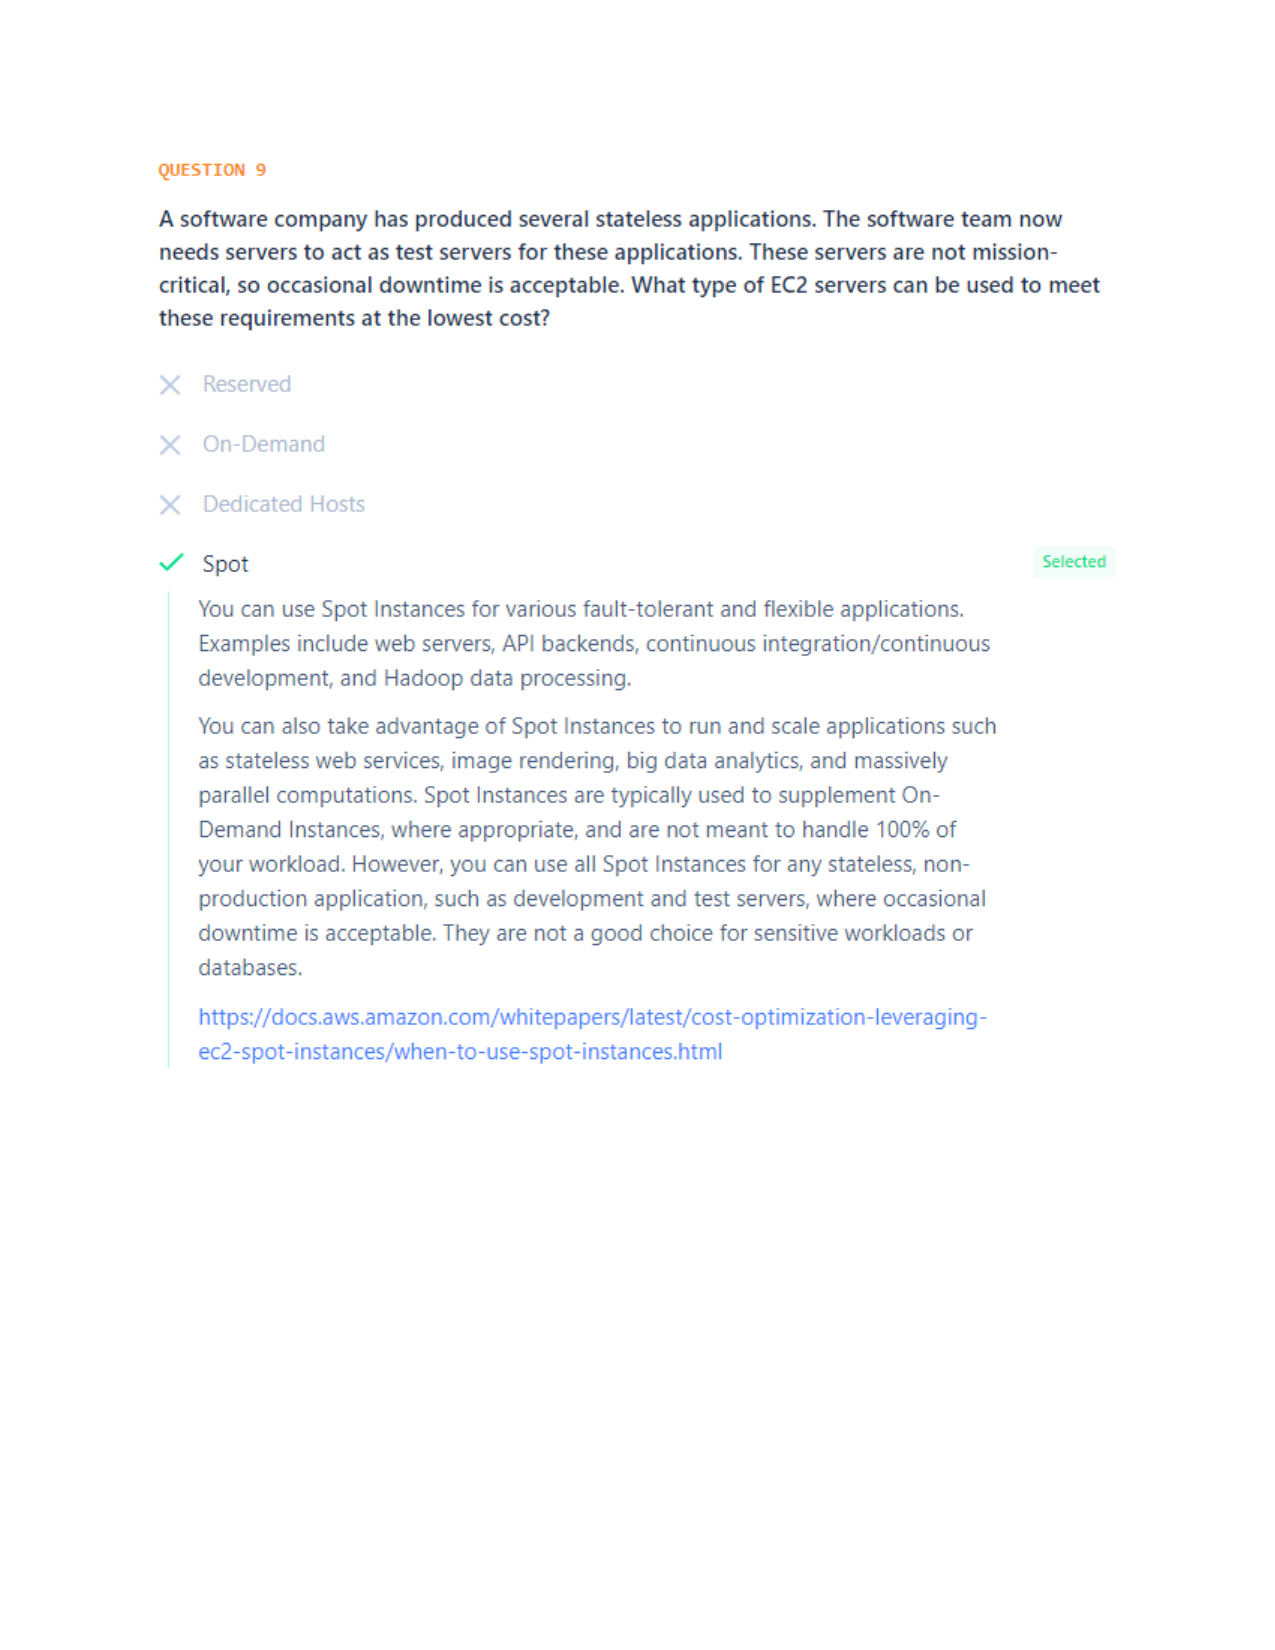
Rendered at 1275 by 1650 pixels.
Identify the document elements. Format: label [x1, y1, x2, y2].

picture [150, 150, 1125, 1115]
